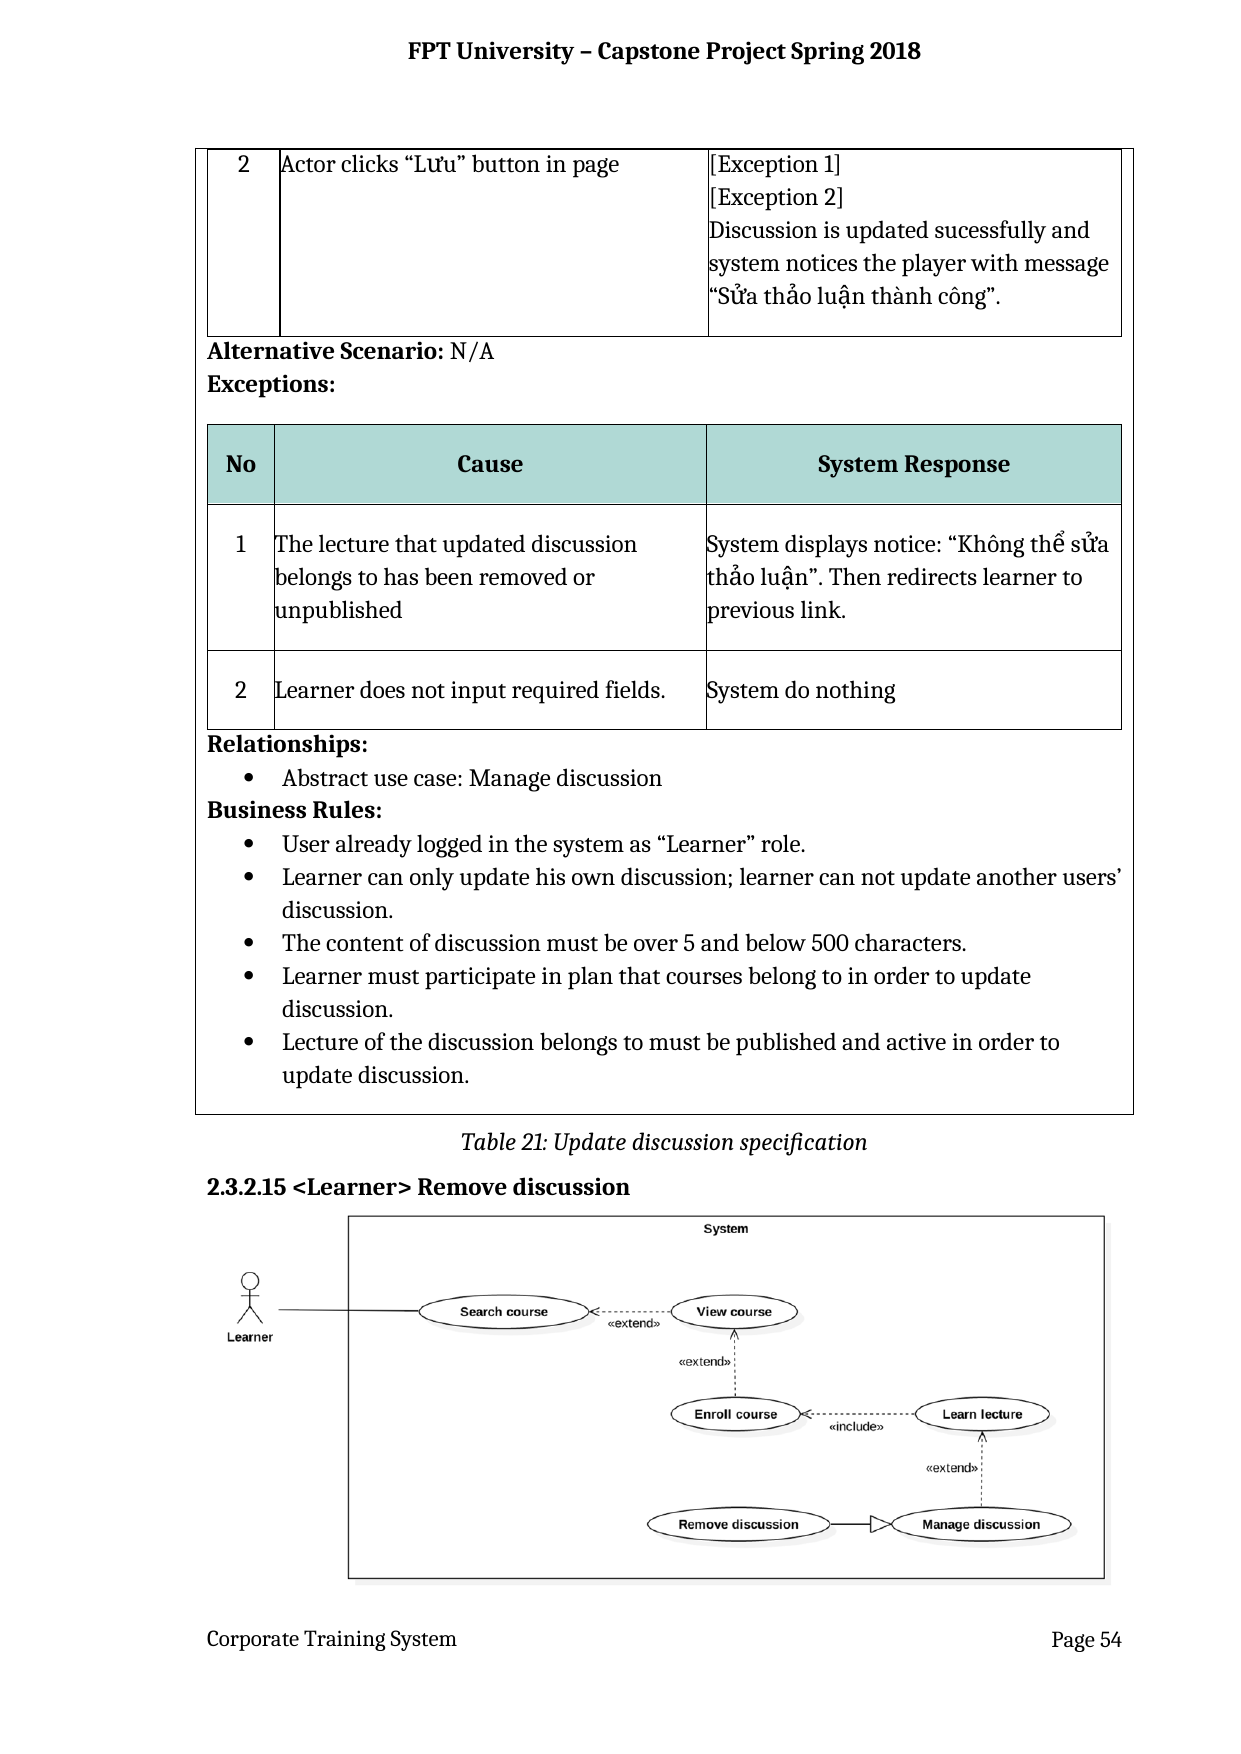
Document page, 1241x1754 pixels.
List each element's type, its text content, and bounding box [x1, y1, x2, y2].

text 2.3.2.15 <Learner> Remove discussion [207, 1173, 1122, 1202]
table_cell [196, 149, 1133, 1114]
picture [215, 1206, 1114, 1586]
list Table 21: Update discussion specification [207, 1128, 1122, 1156]
